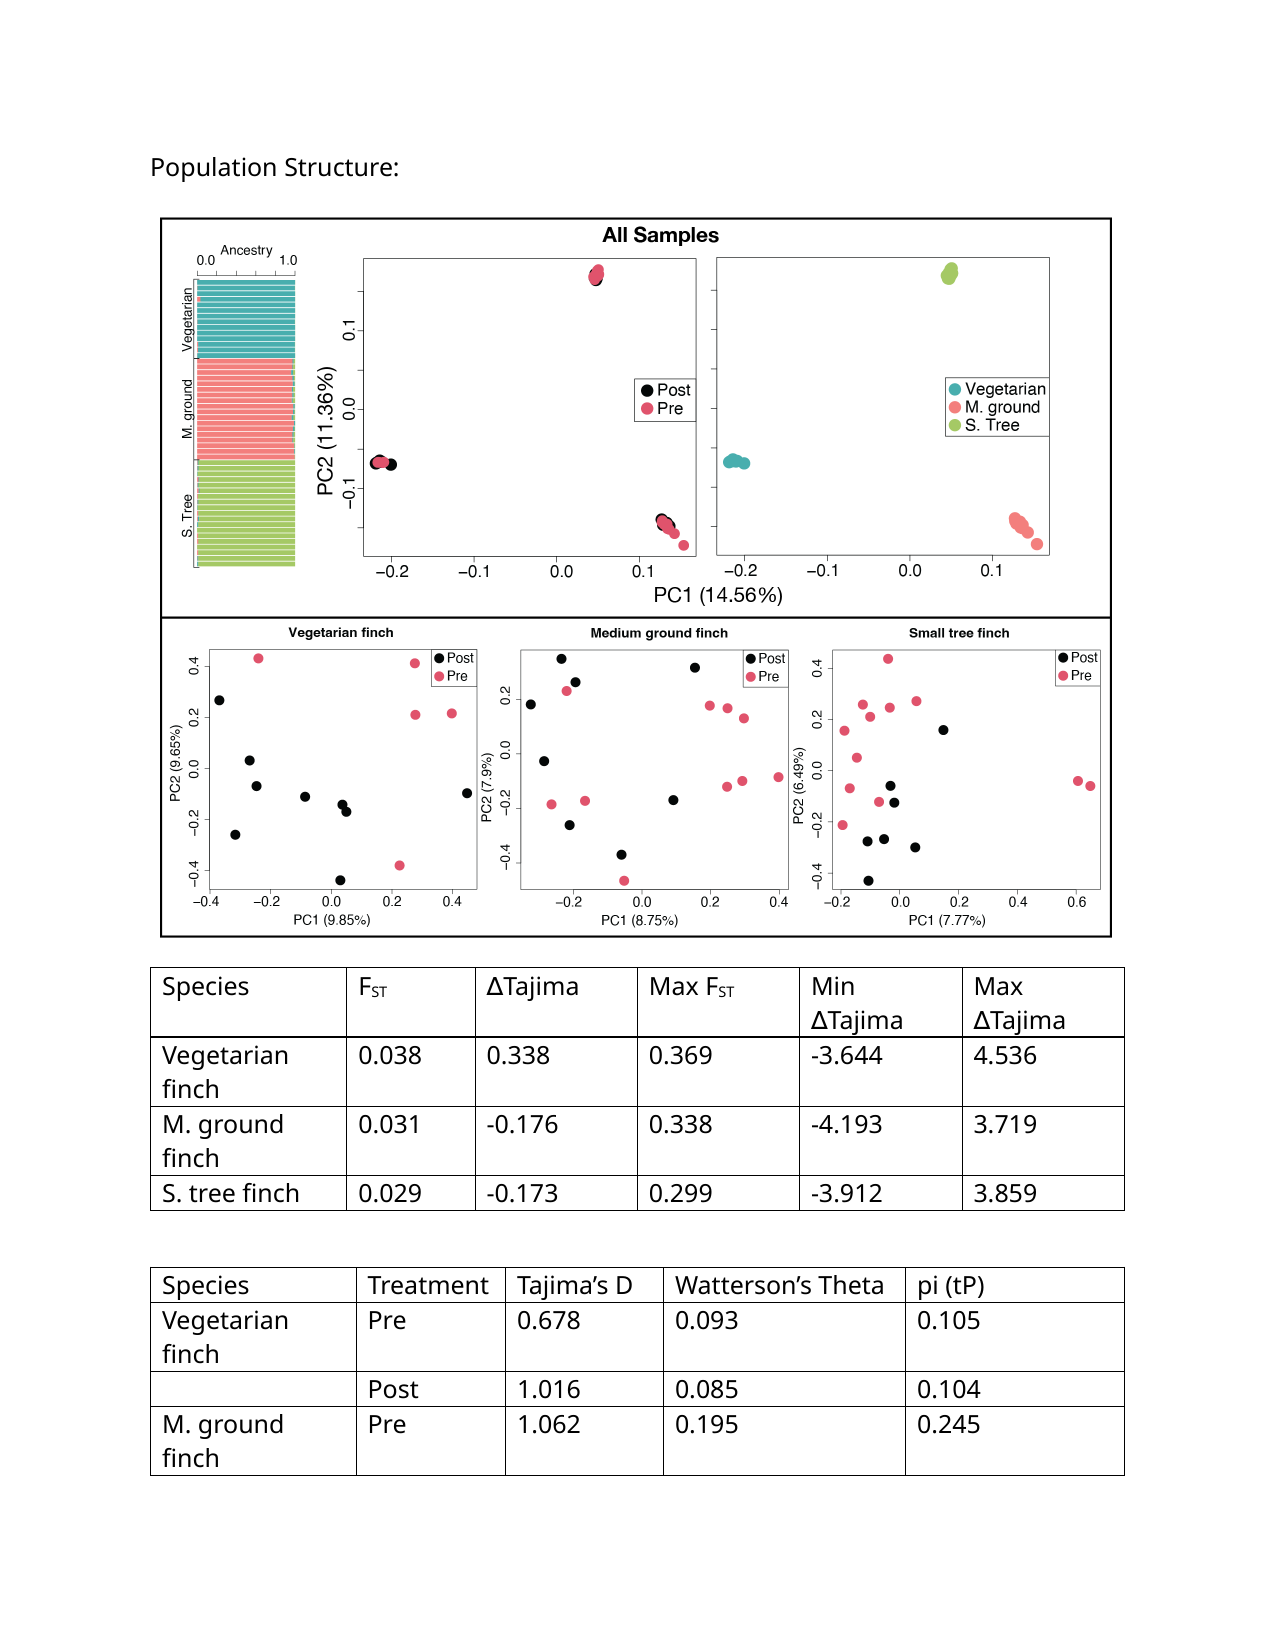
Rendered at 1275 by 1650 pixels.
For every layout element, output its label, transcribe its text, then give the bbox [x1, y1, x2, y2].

table_cell 1.016 [506, 1372, 663, 1406]
table_cell 3.859 [963, 1176, 1124, 1210]
picture [150, 205, 1121, 946]
table_cell S. tree finch [151, 1176, 346, 1210]
table_header Max ∆Tajima [963, 968, 1124, 1036]
table_cell M. ground finch [151, 1107, 346, 1175]
table_header ∆Tajima [476, 968, 637, 1036]
table_header Species [151, 1268, 356, 1302]
table_cell -0.176 [476, 1107, 637, 1175]
table_cell 4.536 [963, 1038, 1124, 1106]
table_cell -3.912 [800, 1176, 962, 1210]
table_header Watterson’s Theta [664, 1268, 905, 1302]
table_header FST [347, 968, 475, 1036]
table_header Treatment [357, 1268, 505, 1302]
table_cell -3.644 [800, 1038, 962, 1106]
table_cell 0.031 [347, 1107, 475, 1175]
table_cell -4.193 [800, 1107, 962, 1175]
table_header Species [151, 968, 346, 1036]
table_cell 0.338 [476, 1038, 637, 1106]
table_cell 0.029 [347, 1176, 475, 1210]
table_cell Post [357, 1372, 505, 1406]
table_cell 0.105 [906, 1303, 1124, 1371]
table_cell 3.719 [963, 1107, 1124, 1175]
table_header Max FST [638, 968, 799, 1036]
table_cell Pre [357, 1303, 505, 1371]
table_header Tajima’s D [506, 1268, 663, 1302]
table_cell 1.062 [506, 1407, 663, 1475]
table_cell 0.104 [906, 1372, 1124, 1406]
table_cell Vegetarian finch [151, 1038, 346, 1106]
table_cell 0.369 [638, 1038, 799, 1106]
table_cell 0.678 [506, 1303, 663, 1371]
table_cell 0.093 [664, 1303, 905, 1371]
table_cell 0.299 [638, 1176, 799, 1210]
table_cell [151, 1372, 356, 1406]
table_cell 0.038 [347, 1038, 475, 1106]
table_cell 0.338 [638, 1107, 799, 1175]
table_cell Vegetarian finch [151, 1303, 356, 1371]
table_cell Pre [357, 1407, 505, 1475]
table_cell 0.245 [906, 1407, 1124, 1475]
table_cell 0.085 [664, 1372, 905, 1406]
table_cell 0.195 [664, 1407, 905, 1475]
table_header pi (tP) [906, 1268, 1124, 1302]
text Population Structure: [150, 150, 1125, 184]
table_header Min ∆Tajima [800, 968, 962, 1036]
table_cell -0.173 [476, 1176, 637, 1210]
table_cell M. ground finch [151, 1407, 356, 1475]
